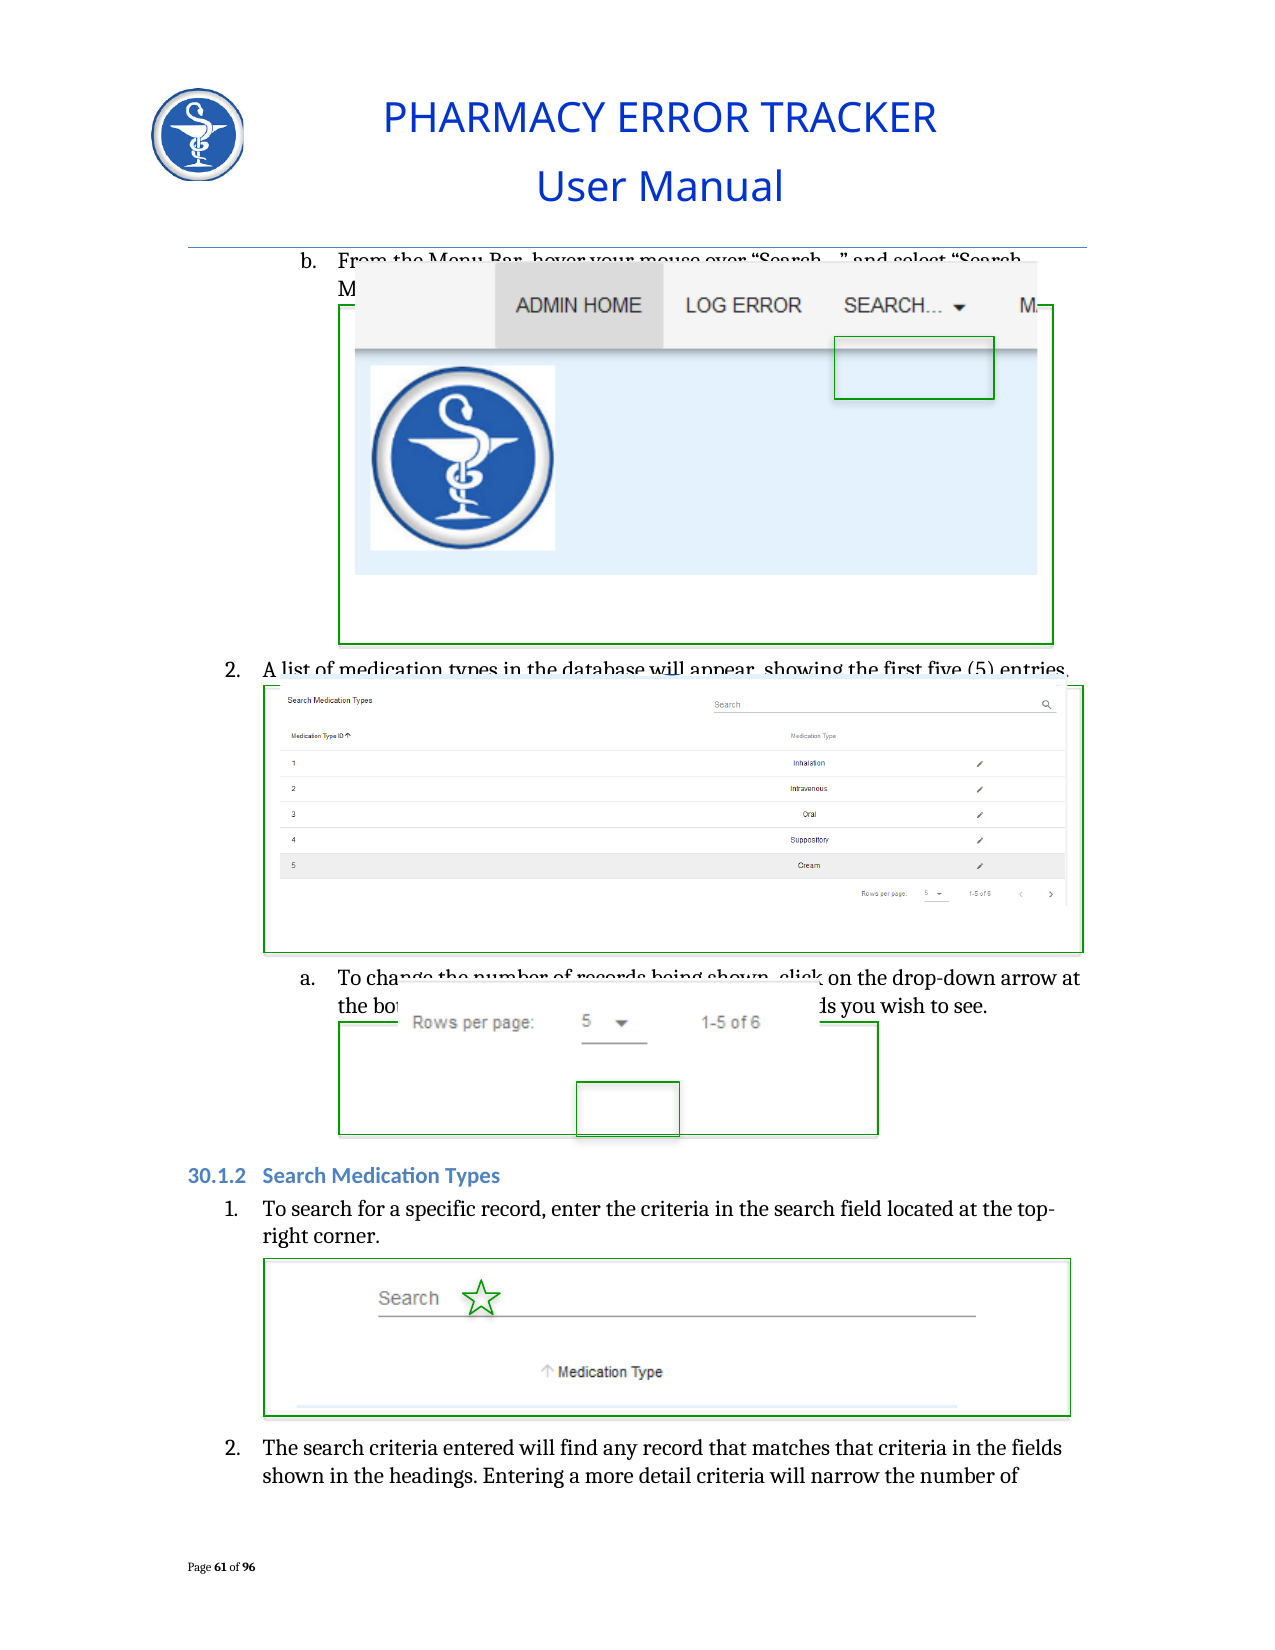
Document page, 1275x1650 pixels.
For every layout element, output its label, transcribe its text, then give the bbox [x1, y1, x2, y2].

picture [354, 261, 1038, 575]
list To search for a specific record, enter the criteria in the search field located at the top-right corner. [225, 1196, 1087, 1249]
subtitle Search Medication Types [187, 1161, 1087, 1189]
picture [279, 674, 1068, 906]
picture [397, 978, 820, 1065]
picture [279, 1264, 1055, 1408]
picture [150, 87, 244, 181]
